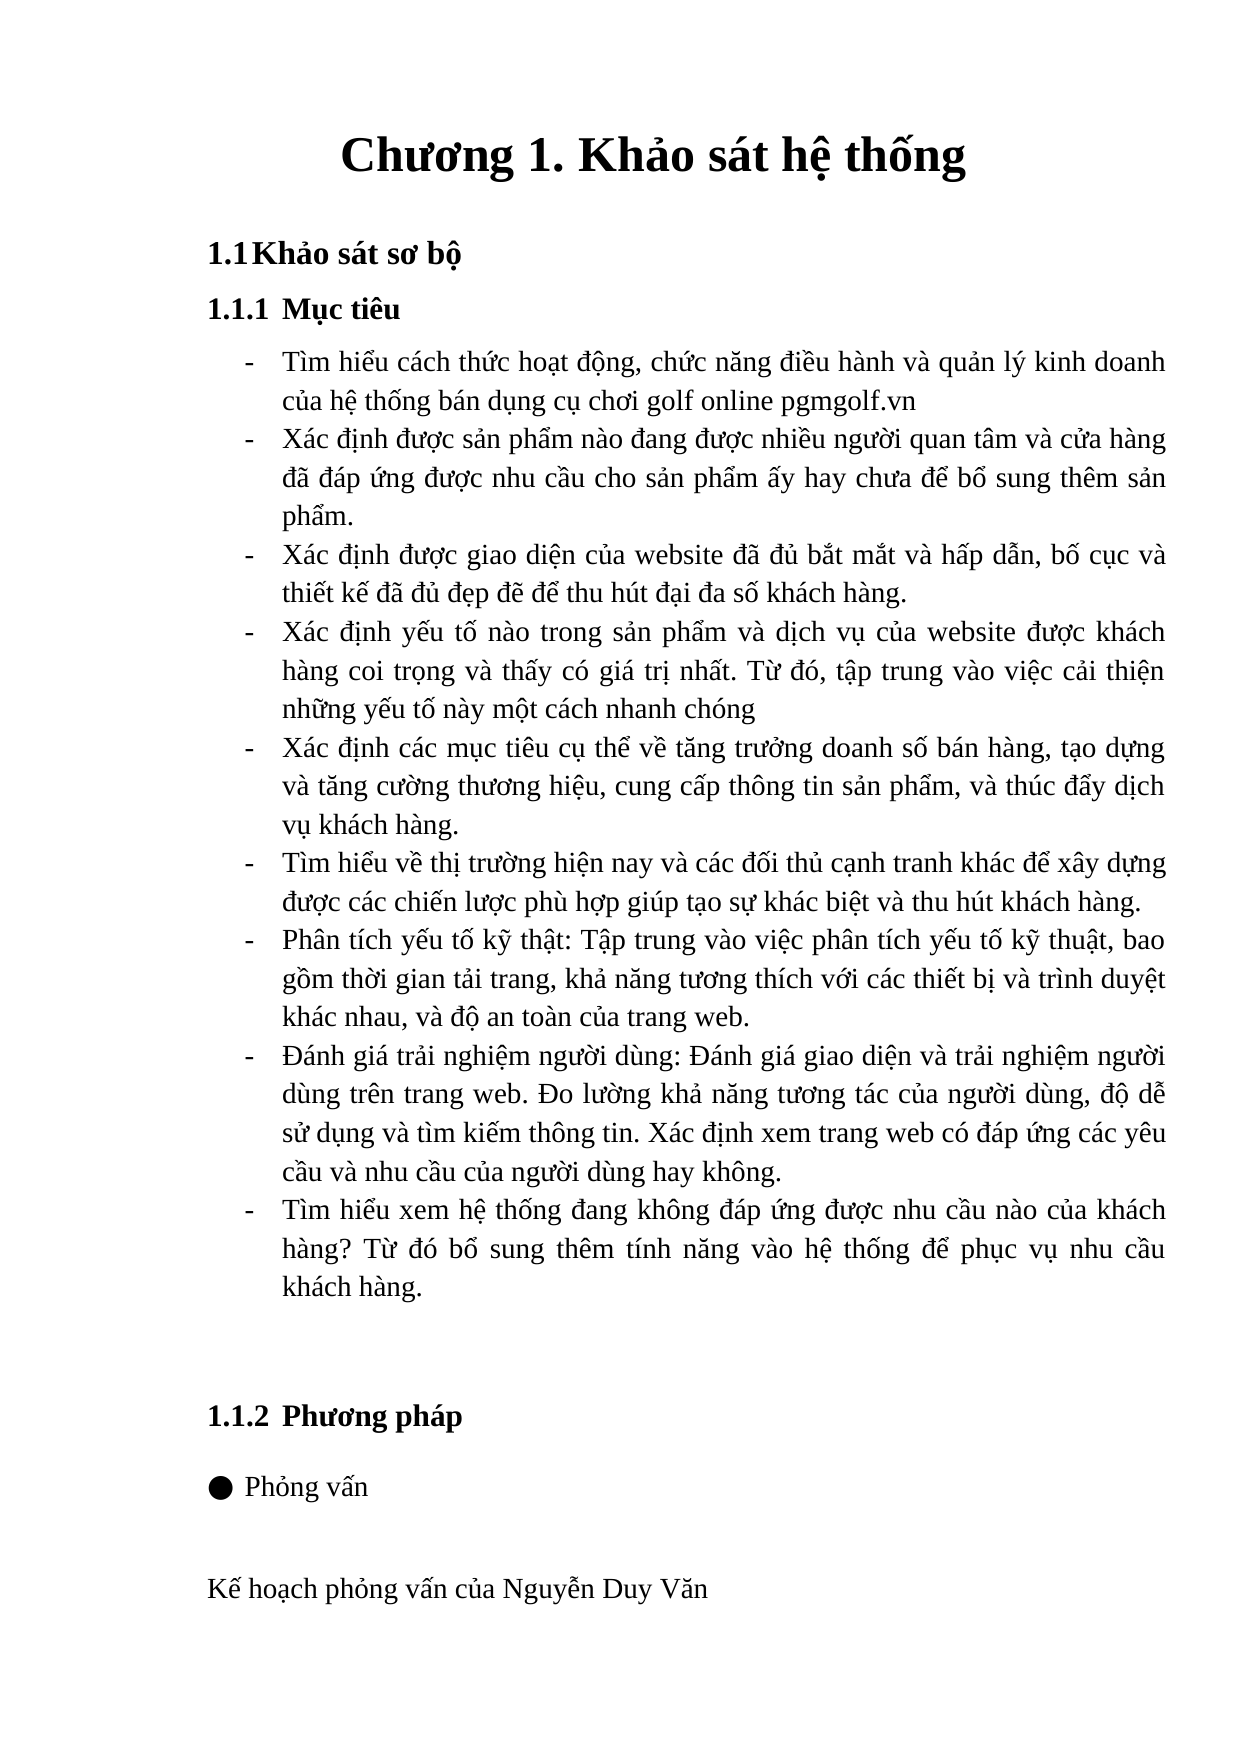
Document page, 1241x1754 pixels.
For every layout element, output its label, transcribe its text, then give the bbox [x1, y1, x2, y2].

subtitle Chương 1. Khảo sát hệ thống [207, 125, 1100, 183]
list Xác định được giao diện của website đã đủ bắt mắt và hấp dẫn, bố cục và thiết kế đã đủ đẹp đẽ để thu hút đại đa số khách hàng. [244, 537, 1167, 609]
list Phỏng vấn [207, 1451, 1167, 1515]
list Xác định các mục tiêu cụ thể về tăng trưởng doanh số bán hàng, tạo dựng và tăng cường thương hiệu, cung cấp thông tin sản phẩm, và thúc đẩy dịch vụ khách hàng. [244, 730, 1167, 840]
list Xác định yếu tố nào trong sản phẩm và dịch vụ của website được khách hàng coi trọng và thấy có giá trị nhất. Từ đó, tập trung vào việc cải thiện những yếu tố này một cách nhanh chóng [244, 614, 1167, 725]
list Tìm hiểu xem hệ thống đang không đáp ứng được nhu cầu nào của khách hàng? Từ đó bổ sung thêm tính năng vào hệ thống để phục vụ nhu cầu khách hàng. [244, 1192, 1167, 1303]
list Phân tích yếu tố kỹ thật: Tập trung vào việc phân tích yếu tố kỹ thuật, bao gồm thời gian tải trang, khả năng tương thích với các thiết bị và trình duyệt khác nhau, và độ an toàn của trang web. [244, 922, 1167, 1033]
list Đánh giá trải nghiệm người dùng: Đánh giá giao diện và trải nghiệm người dùng trên trang web. Đo lường khả năng tương tác của người dùng, độ dễ sử dụng và tìm kiếm thông tin. Xác định xem trang web có đáp ứng các yêu cầu và nhu cầu của người dùng hay không. [244, 1038, 1167, 1187]
list Phương pháp [207, 1397, 1167, 1433]
list Khảo sát sơ bộ [207, 233, 1167, 271]
list Tìm hiểu về thị trường hiện nay và các đối thủ cạnh tranh khác để xây dựng được các chiến lược phù hợp giúp tạo sự khác biệt và thu hút khách hàng. [244, 845, 1167, 917]
list Xác định được sản phẩm nào đang được nhiều người quan tâm và cửa hàng đã đáp ứng được nhu cầu cho sản phẩm ấy hay chưa để bổ sung thêm sản phẩm. [244, 421, 1167, 532]
list Tìm hiểu cách thức hoạt động, chức năng điều hành và quản lý kinh doanh của hệ thống bán dụng cụ chơi golf online pgmgolf.vn [244, 344, 1167, 416]
list Mục tiêu [207, 291, 1167, 326]
text Kế hoạch phỏng vấn của Nguyễn Duy Văn [207, 1572, 1167, 1605]
